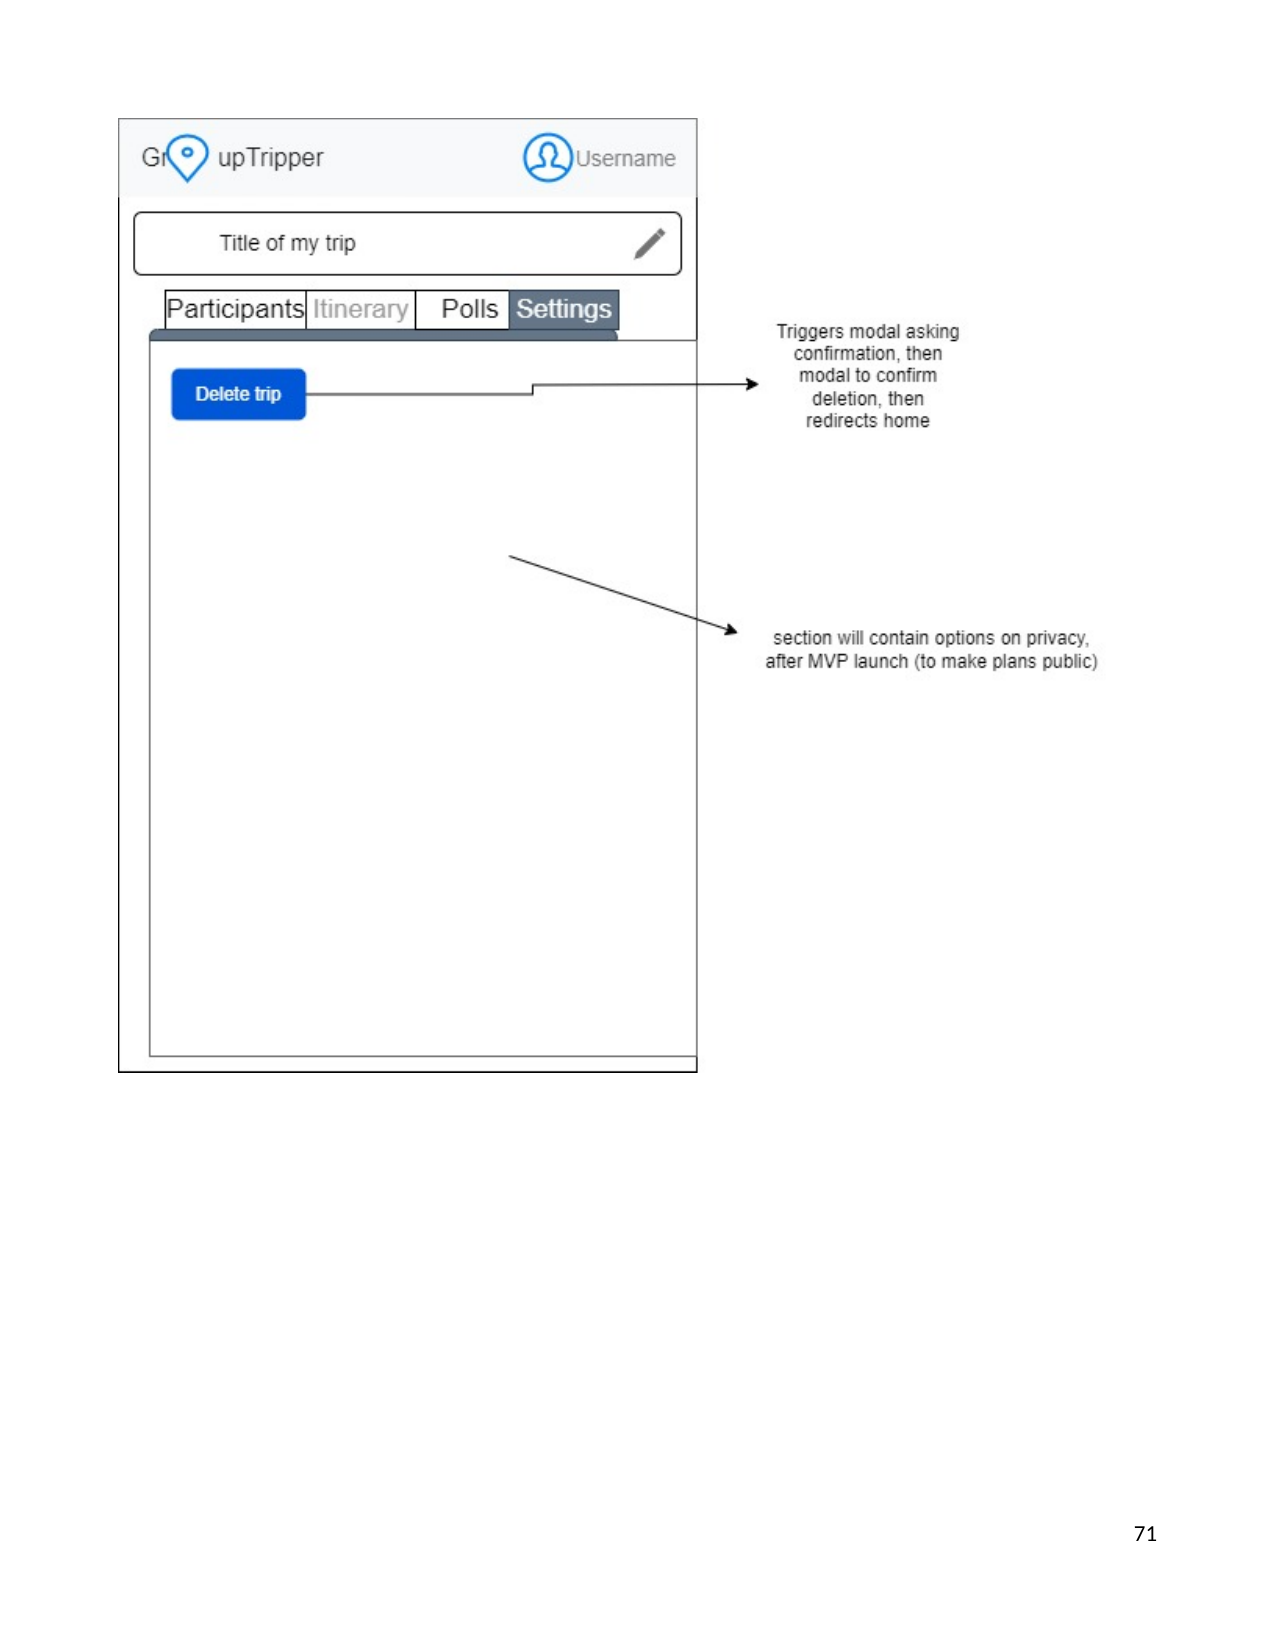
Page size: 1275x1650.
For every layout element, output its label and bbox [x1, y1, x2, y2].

picture [118, 118, 1120, 1073]
